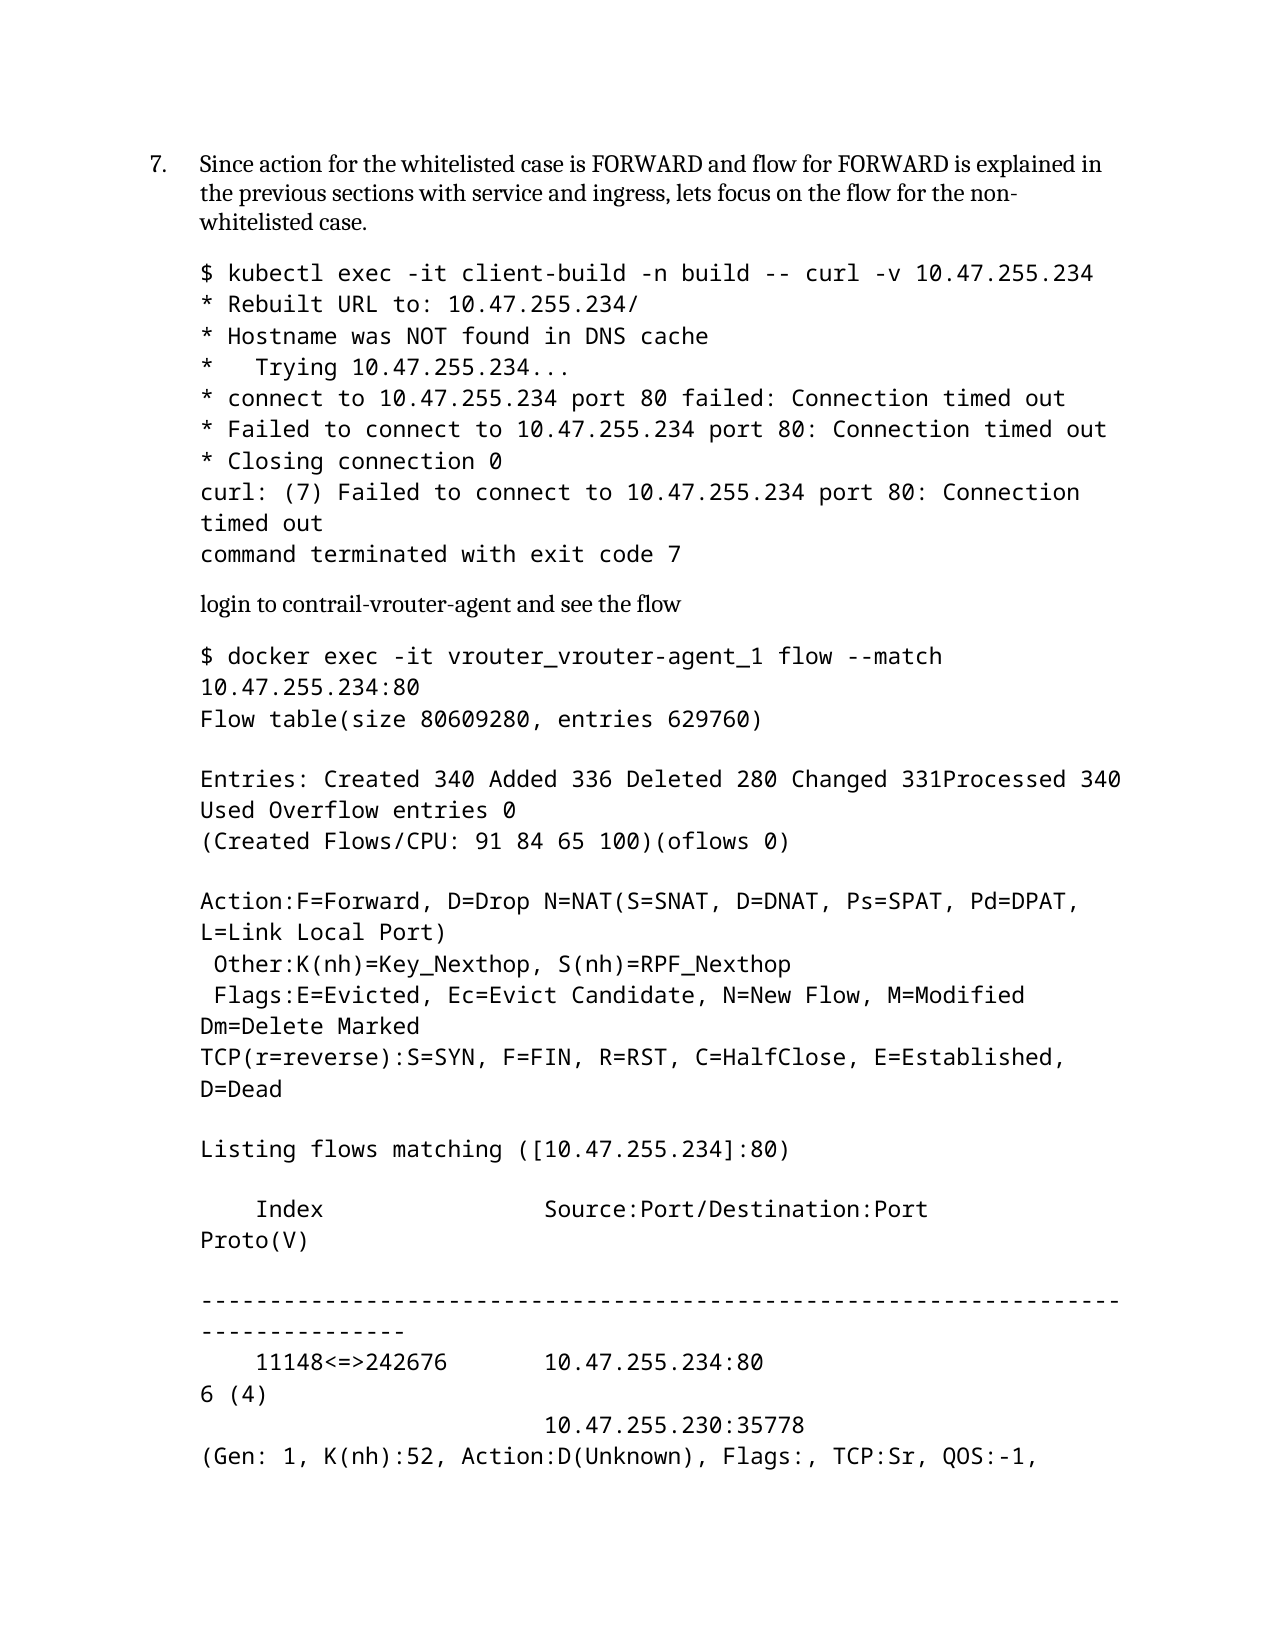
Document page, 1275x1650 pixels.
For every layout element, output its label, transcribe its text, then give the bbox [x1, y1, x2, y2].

list Since action for the whitelisted case is FORWARD and flow for FORWARD is explained in the previous sections with service and ingress, lets focus on the flow for the non-whitelisted case. [150, 150, 1125, 236]
list login to contrail-vrouter-agent and see the flow [150, 590, 1125, 619]
list $ kubectl exec -it client-build -n build -- curl -v 10.47.255.234 * Rebuilt URL to: 10.47.255.234/ * Hostname was NOT found in DNS cache * Trying 10.47.255.234... * connect to 10.47.255.234 port 80 failed: Connection timed out * Failed to connect to 10.47.255.234 port 80: Connection timed out * Closing connection 0 curl: (7) Failed to connect to 10.47.255.234 port 80: Connection timed out command terminated with exit code 7 [150, 257, 1125, 569]
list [150, 640, 1125, 1471]
